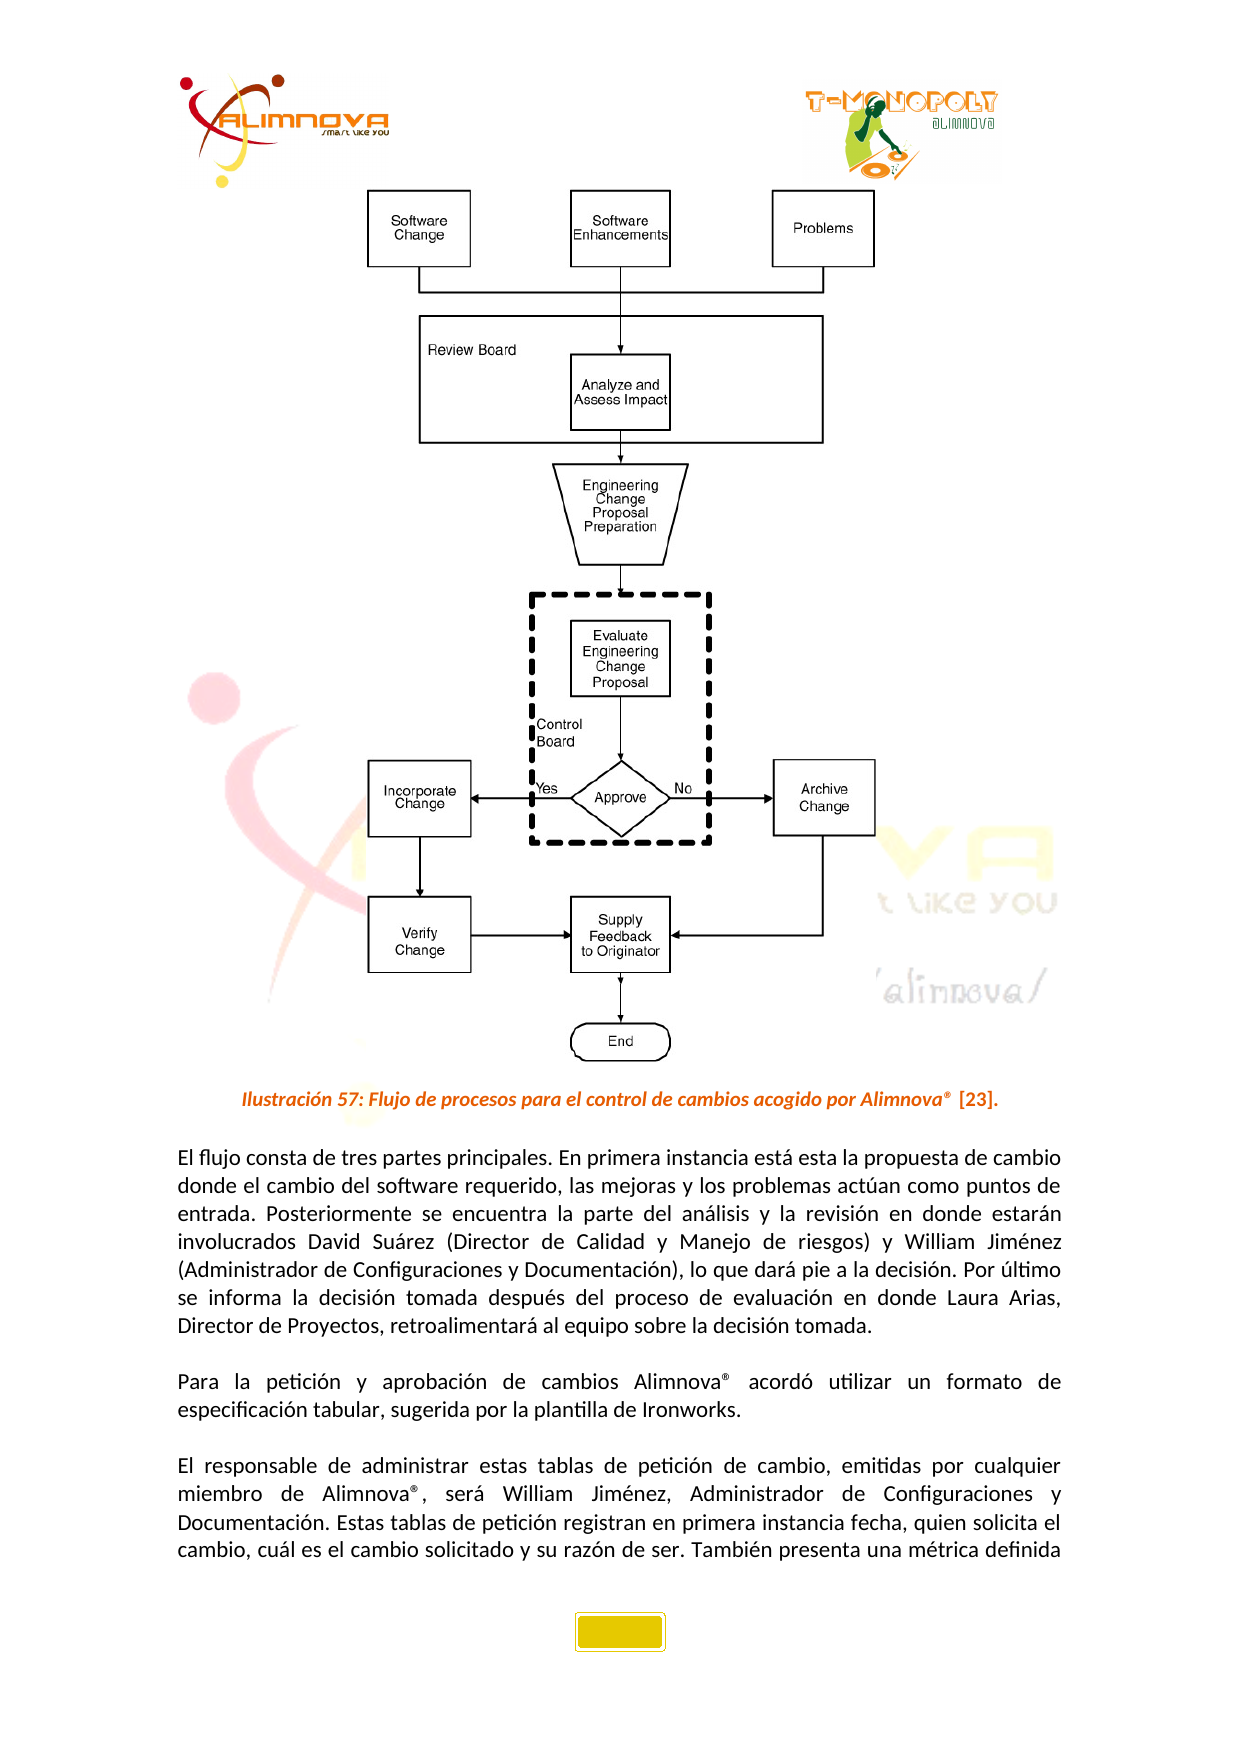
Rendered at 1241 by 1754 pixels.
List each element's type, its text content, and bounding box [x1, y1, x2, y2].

text Para la petición y aprobación de cambios Alimnova® acordó utilizar un formato de especificación tabular, sugerida por la plantilla de Ironworks. [177, 1367, 1063, 1423]
picture [802, 79, 1002, 184]
text El flujo consta de tres partes principales. En primera instancia está esta la propuesta de cambio donde el cambio del software requerido, las mejoras y los problemas actúan como puntos de entrada. Posteriormente se encuentra la parte del análisis y la revisión en donde estarán involucrados David Suárez (Director de Calidad y Manejo de riesgos) y William Jiménez (Administrador de Configuraciones y Documentación), lo que dará pie a la decisión. Por último se informa la decisión tomada después del proceso de evaluación en donde Laura Arias, Director de Proyectos, retroalimentará al equipo sobre la decisión tomada. [177, 1143, 1063, 1339]
picture [177, 73, 876, 1062]
